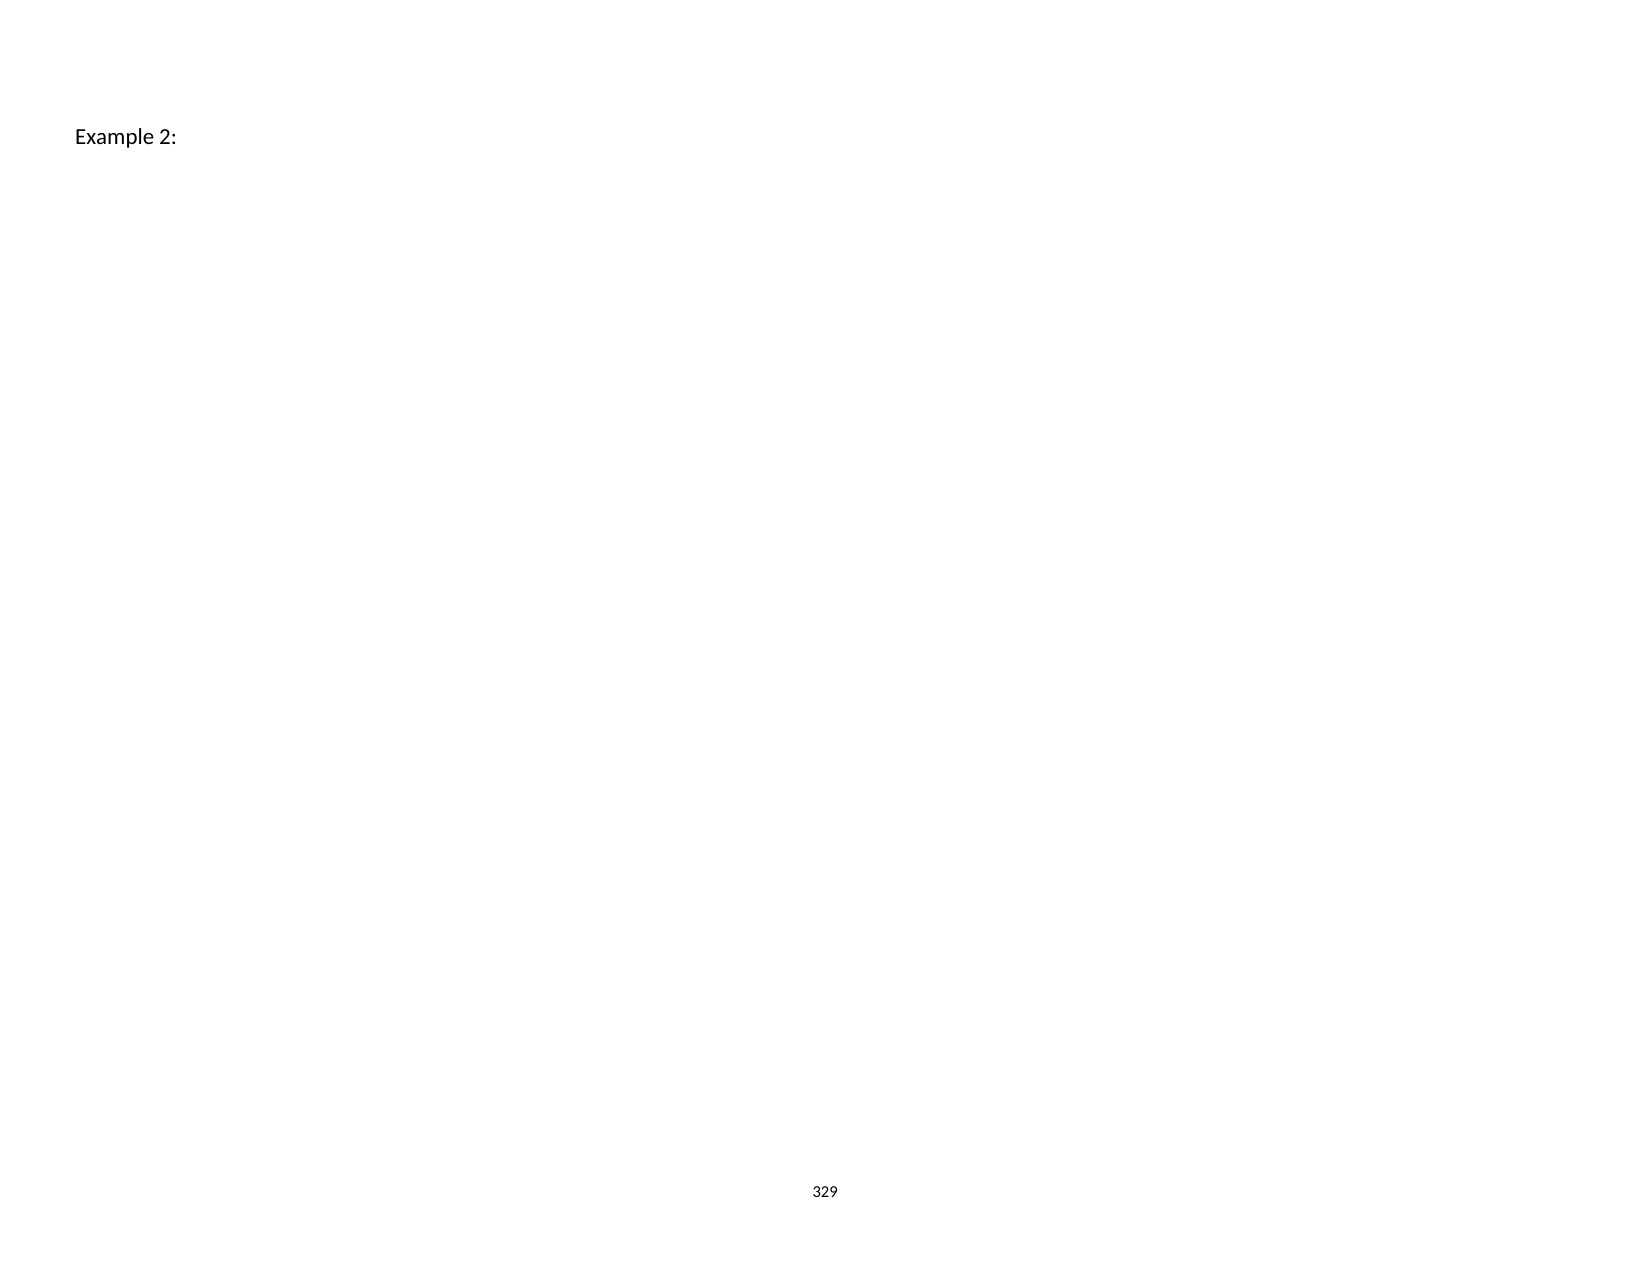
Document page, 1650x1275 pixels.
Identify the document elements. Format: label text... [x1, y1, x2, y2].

text Example 2: [75, 122, 1575, 150]
